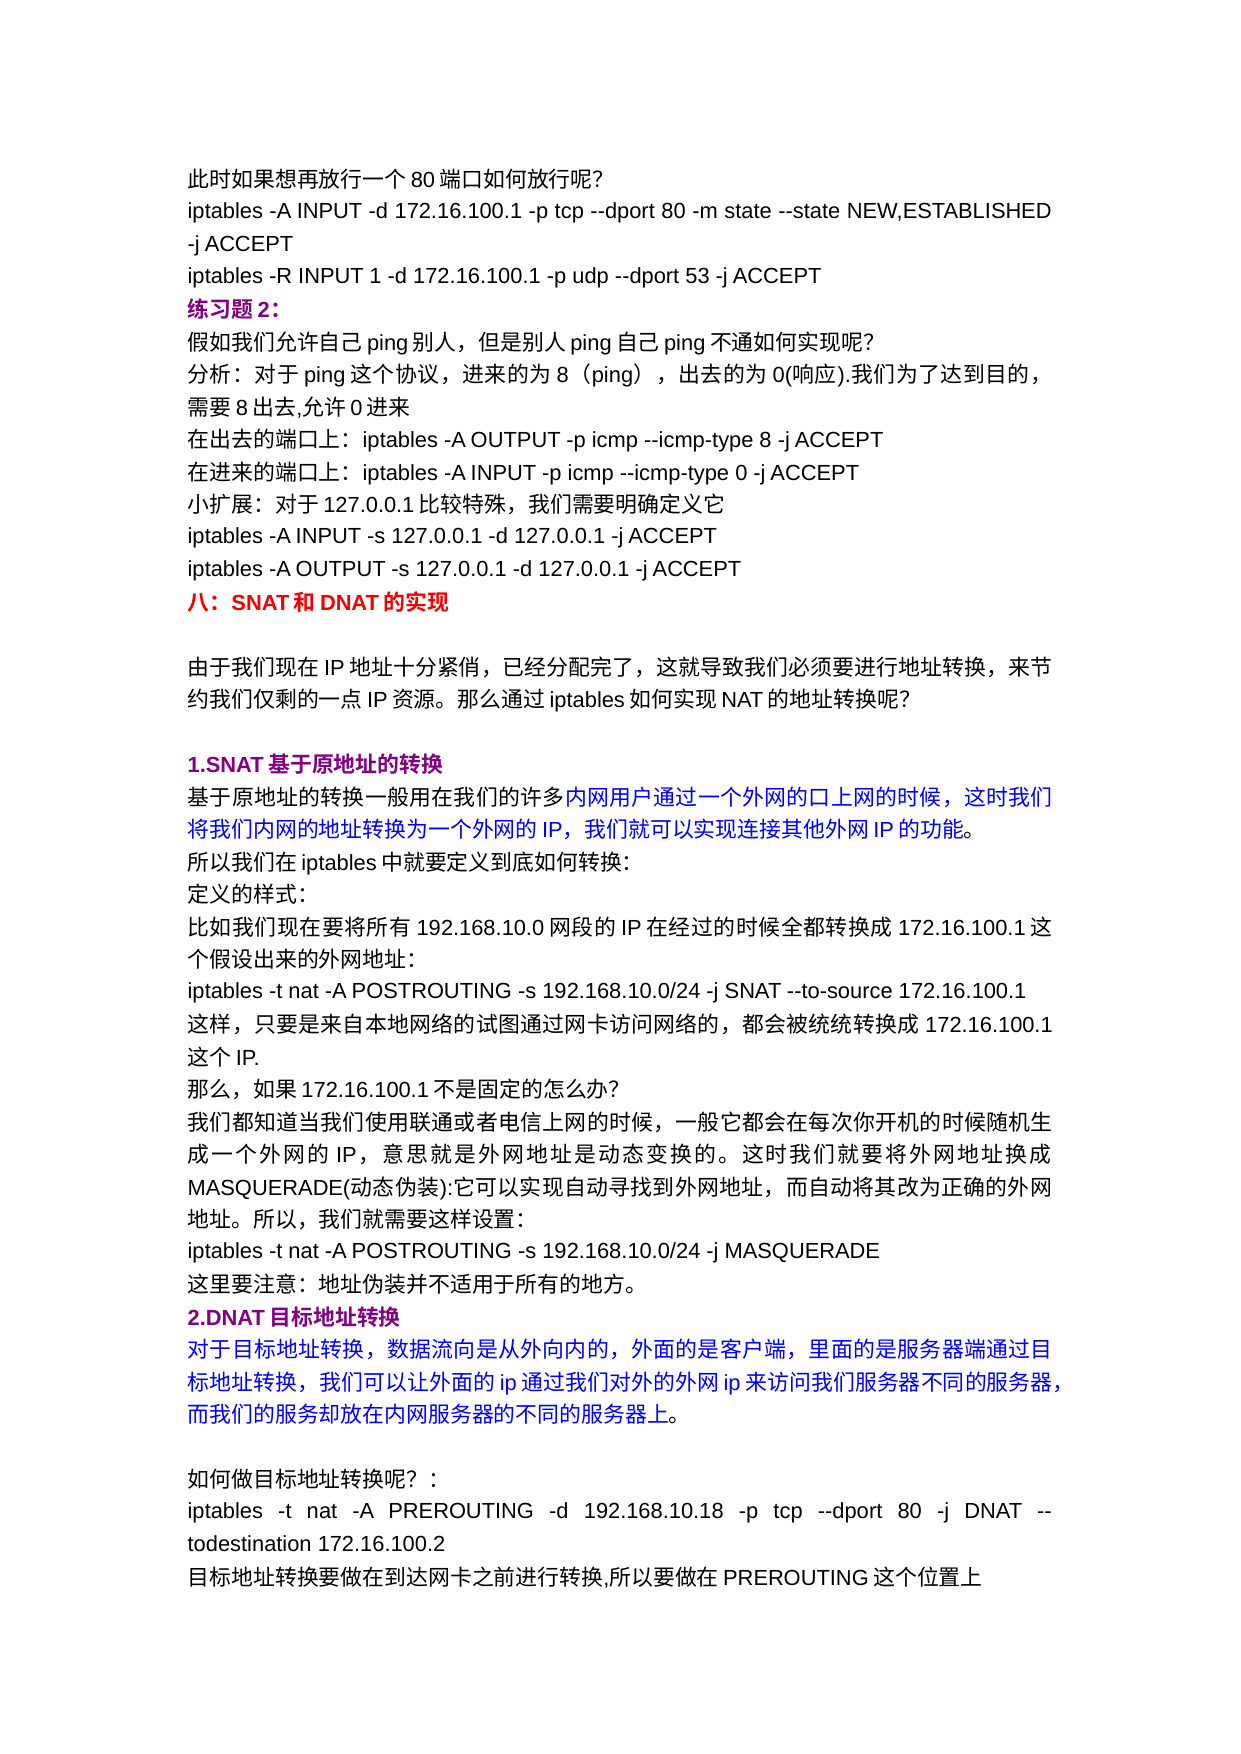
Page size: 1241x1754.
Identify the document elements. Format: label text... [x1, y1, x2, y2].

text 目标地址转换要做在到达网卡之前进行转换,所以要做在PREROUTING这个位置上 [187, 1559, 1053, 1592]
text iptables -t nat -A PREROUTING -d 192.168.10.18 -p tcp --dport 80 -j DNAT --todestination 172.16.100.2 [187, 1494, 1053, 1559]
text iptables -t nat -A POSTROUTING -s 192.168.10.0/24 -j MASQUERADE [187, 1234, 1053, 1267]
text 2.DNAT目标地址转换 [187, 1299, 1053, 1332]
text 分析：对于ping这个协议，进来的为8（ping），出去的为0(响应).我们为了达到目的，需要8出去,允许0进来 [187, 357, 1053, 422]
text 基于原地址的转换一般用在我们的许多内网用户通过一个外网的口上网的时候，这时我们将我们内网的地址转换为一个外网的IP，我们就可以实现连接其他外网IP的功能。 [187, 779, 1053, 844]
text 假如我们允许自己ping别人，但是别人ping自己ping不通如何实现呢？ [187, 324, 1053, 357]
text iptables -R INPUT 1 -d 172.16.100.1 -p udp --dport 53 -j ACCEPT [187, 259, 1053, 292]
text iptables -A INPUT -s 127.0.0.1 -d 127.0.0.1 -j ACCEPT [187, 519, 1053, 552]
text 如何做目标地址转换呢？： [187, 1462, 1053, 1494]
text 练习题2： [187, 292, 1053, 324]
text 八：SNAT和DNAT的实现 [187, 584, 1053, 617]
text 对于目标地址转换，数据流向是从外向内的，外面的是客户端，里面的是服务器端通过目标地址转换，我们可以让外面的ip通过我们对外的外网ip来访问我们服务器不同的服务器，而我们的服务却放在内网服务器的不同的服务器上。 [187, 1332, 1053, 1429]
text 在出去的端口上：iptables -A OUTPUT -p icmp --icmp-type 8 -j ACCEPT [187, 422, 1053, 454]
text iptables -A OUTPUT -s 127.0.0.1 -d 127.0.0.1 -j ACCEPT [187, 552, 1053, 584]
text iptables -t nat -A POSTROUTING -s 192.168.10.0/24 -j SNAT --to-source 172.16.100.1 [187, 974, 1053, 1007]
text 由于我们现在IP地址十分紧俏，已经分配完了，这就导致我们必须要进行地址转换，来节约我们仅剩的一点IP资源。那么通过iptables如何实现NAT的地址转换呢？ [187, 649, 1053, 714]
text 定义的样式： [187, 877, 1053, 909]
text 比如我们现在要将所有192.168.10.0网段的IP在经过的时候全都转换成172.16.100.1这个假设出来的外网地址： [187, 909, 1053, 974]
text iptables -A INPUT -d 172.16.100.1 -p tcp --dport 80 -m state --state NEW,ESTABLISHED -j ACCEPT [187, 194, 1053, 259]
text 所以我们在iptables中就要定义到底如何转换： [187, 844, 1053, 877]
text 1.SNAT基于原地址的转换 [187, 747, 1053, 779]
text 小扩展：对于127.0.0.1比较特殊，我们需要明确定义它 [187, 487, 1053, 519]
text 在进来的端口上：iptables -A INPUT -p icmp --icmp-type 0 -j ACCEPT [187, 454, 1053, 487]
text 我们都知道当我们使用联通或者电信上网的时候，一般它都会在每次你开机的时候随机生成一个外网的IP，意思就是外网地址是动态变换的。这时我们就要将外网地址换成 MASQUERADE(动态伪装):它可以实现自动寻找到外网地址，而自动将其改为正确的外网地址。所以，我们就需要这样设置： [187, 1104, 1053, 1234]
text 那么，如果172.16.100.1不是固定的怎么办？ [187, 1072, 1053, 1104]
text 这样，只要是来自本地网络的试图通过网卡访问网络的，都会被统统转换成172.16.100.1这个IP. [187, 1007, 1053, 1072]
text 这里要注意：地址伪装并不适用于所有的地方。 [187, 1267, 1053, 1299]
text 此时如果想再放行一个80端口如何放行呢？ [187, 162, 1053, 194]
